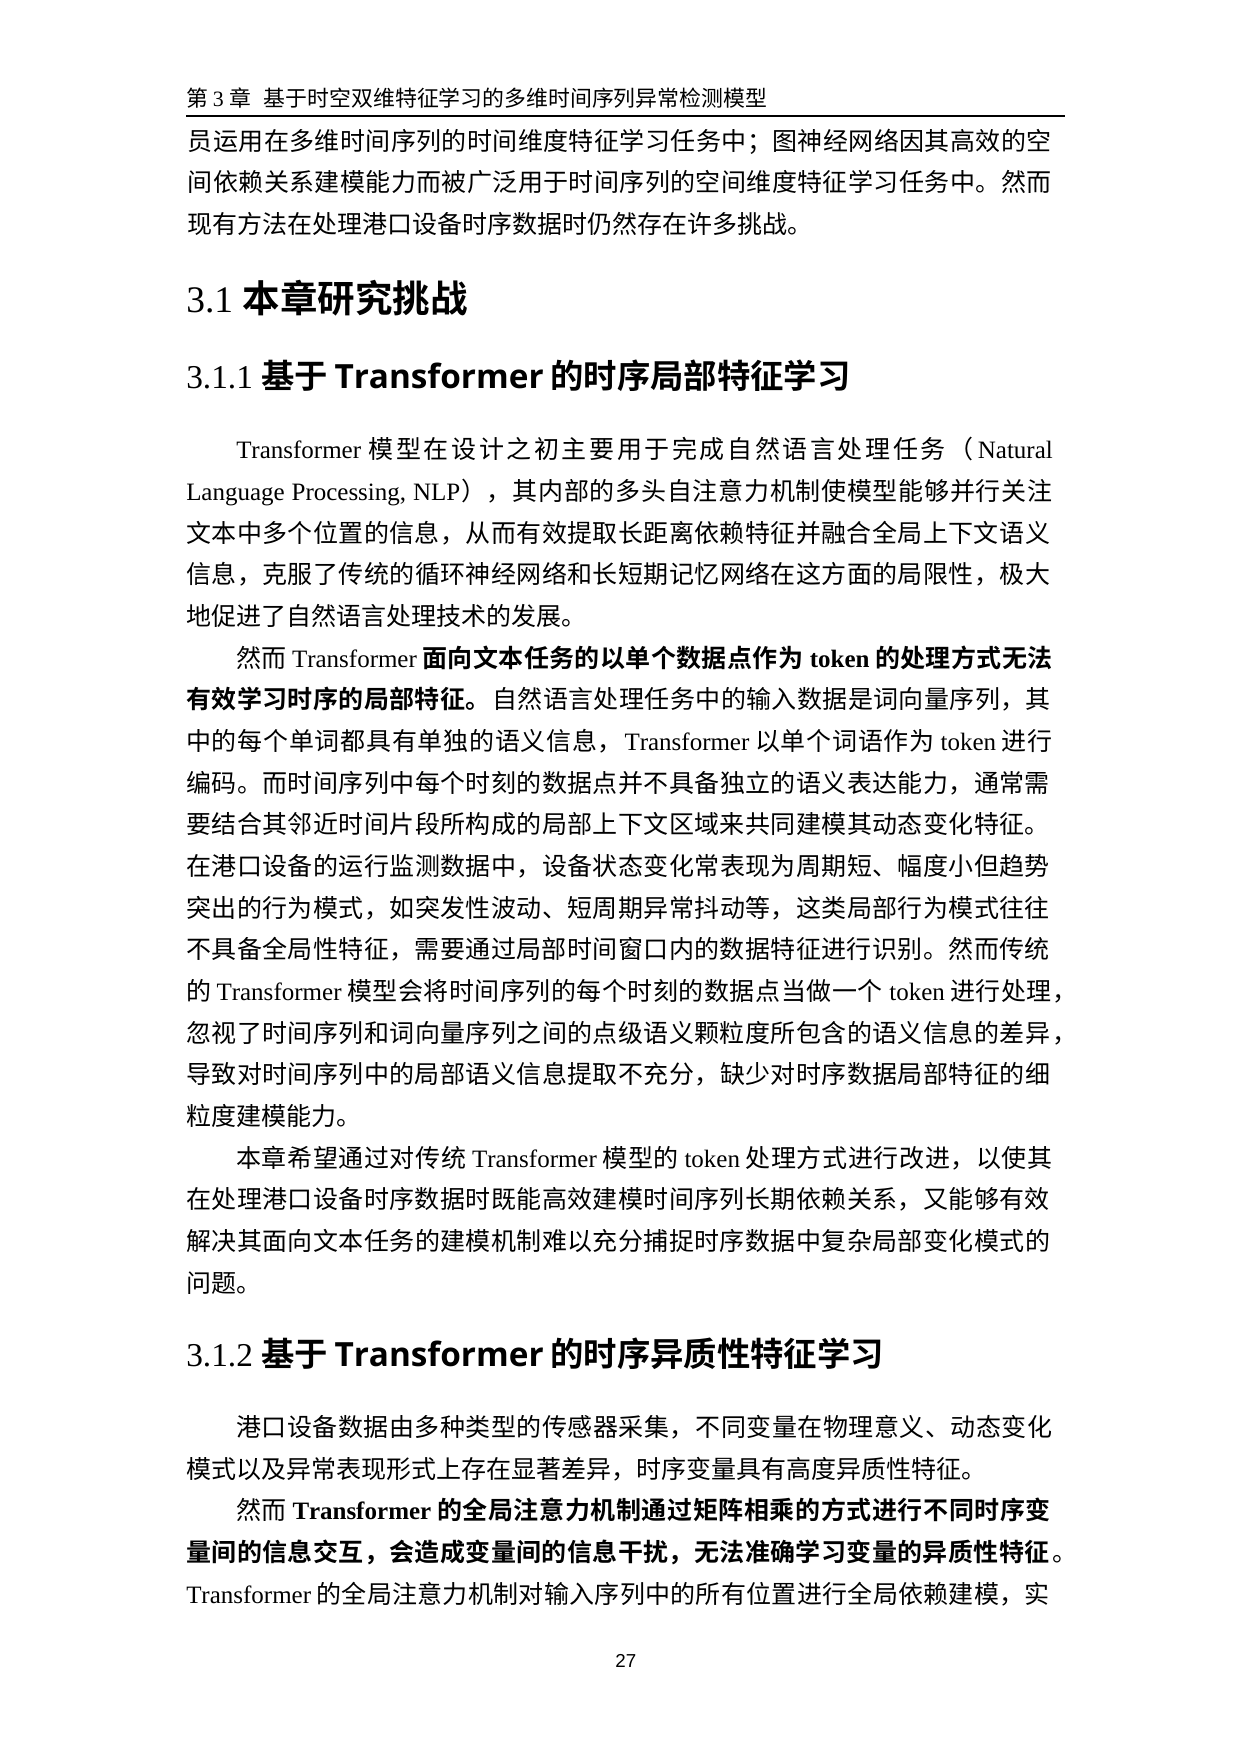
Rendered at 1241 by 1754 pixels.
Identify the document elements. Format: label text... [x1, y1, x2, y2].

subtitle 本章研究挑战 [186, 269, 1065, 323]
subtitle 基于Transformer的时序局部特征学习 [186, 350, 1065, 398]
text 然而Transformer面向文本任务的以单个数据点作为token的处理方式无法有效学习时序的局部特征。自然语言处理任务中的输入数据是词向量序列，其中的每个单词都具有单独的语义信息，Transformer以单个词语作为token进行编码。而时间序列中每个时刻的数据点并不具备独立的语义表达能力，通常需要结合其邻近时间片段所构成的局部上下文区域来共同建模其动态变化特征。在港口设备的运行监测数据中，设备状态变化常表现为周期短、幅度小但趋势突出的行为模式，如突发性波动、短周期异常抖动等，这类局部行为模式往往不具备全局性特征，需要通过局部时间窗口内的数据特征进行识别。然而传统的Transformer模型会将时间序列的每个时刻的数据点当做一个token进行处理，忽视了时间序列和词向量序列之间的点级语义颗粒度所包含的语义信息的差异，导致对时间序列中的局部语义信息提取不充分，缺少对时序数据局部特征的细粒度建模能力。 [186, 634, 1053, 1134]
text Transformer模型在设计之初主要用于完成自然语言处理任务（Natural Language Processing, NLP），其内部的多头自注意力机制使模型能够并行关注文本中多个位置的信息，从而有效提取长距离依赖特征并融合全局上下文语义信息，克服了传统的循环神经网络和长短期记忆网络在这方面的局限性，极大地促进了自然语言处理技术的发展。 [186, 426, 1053, 634]
subtitle 基于Transformer的时序异质性特征学习 [186, 1328, 1065, 1376]
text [188, 117, 1053, 242]
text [186, 1486, 1053, 1611]
text 港口设备数据由多种类型的传感器采集，不同变量在物理意义、动态变化模式以及异常表现形式上存在显著差异，时序变量具有高度异质性特征。 [186, 1403, 1053, 1486]
text 本章希望通过对传统Transformer模型的token处理方式进行改进，以使其在处理港口设备时序数据时既能高效建模时间序列长期依赖关系，又能够有效解决其面向文本任务的建模机制难以充分捕捉时序数据中复杂局部变化模式的问题。 [186, 1134, 1053, 1301]
